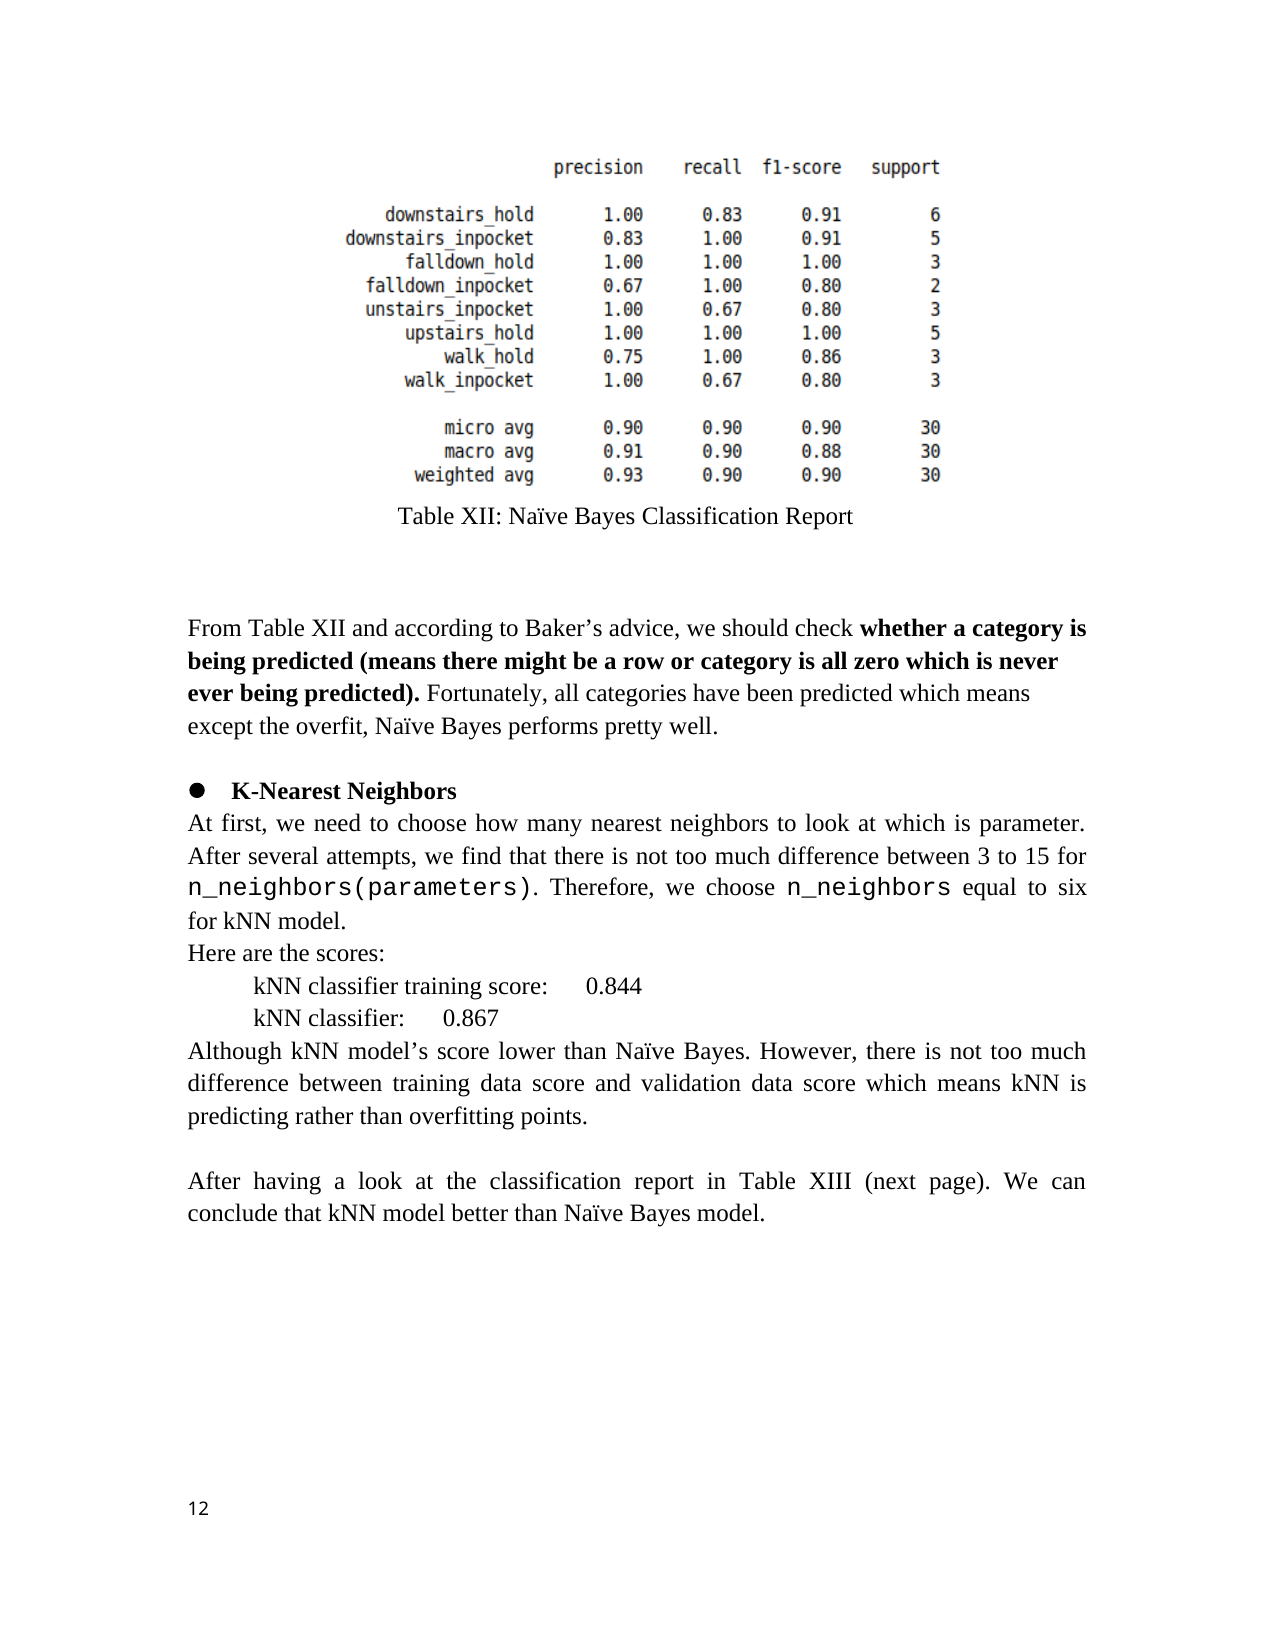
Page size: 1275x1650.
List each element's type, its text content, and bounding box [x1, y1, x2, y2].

list K-Nearest Neighbors [187, 774, 1087, 807]
picture [343, 156, 975, 497]
text From Table XII and according to Baker’s advice, we should check whether a category is being predicted (means there might be a row or category is all zero which is never ever being predicted). Fortunately, all categories have been predicted which means except the overfit, Naïve Bayes performs pretty well. [187, 612, 1087, 742]
text After having a look at the classification report in Table XIII (next page). We can conclude that kNN model better than Naïve Bayes model. [187, 1164, 1087, 1229]
text Here are the scores: [187, 937, 1087, 969]
text Although kNN model’s score lower than Naïve Bayes. However, there is not too much difference between training data score and validation data score which means kNN is predicting rather than overfitting points. [187, 1034, 1087, 1132]
text kNN classifier: 0.867 [253, 1002, 1087, 1034]
text At first, we need to choose how many nearest neighbors to look at which is parameter. After several attempts, we find that there is not too much difference between 3 to 15 for n_neighbors(parameters). Therefore, we choose n_neighbors equal to six for kNN model. [187, 807, 1087, 937]
text kNN classifier training score: 0.844 [253, 969, 1087, 1002]
